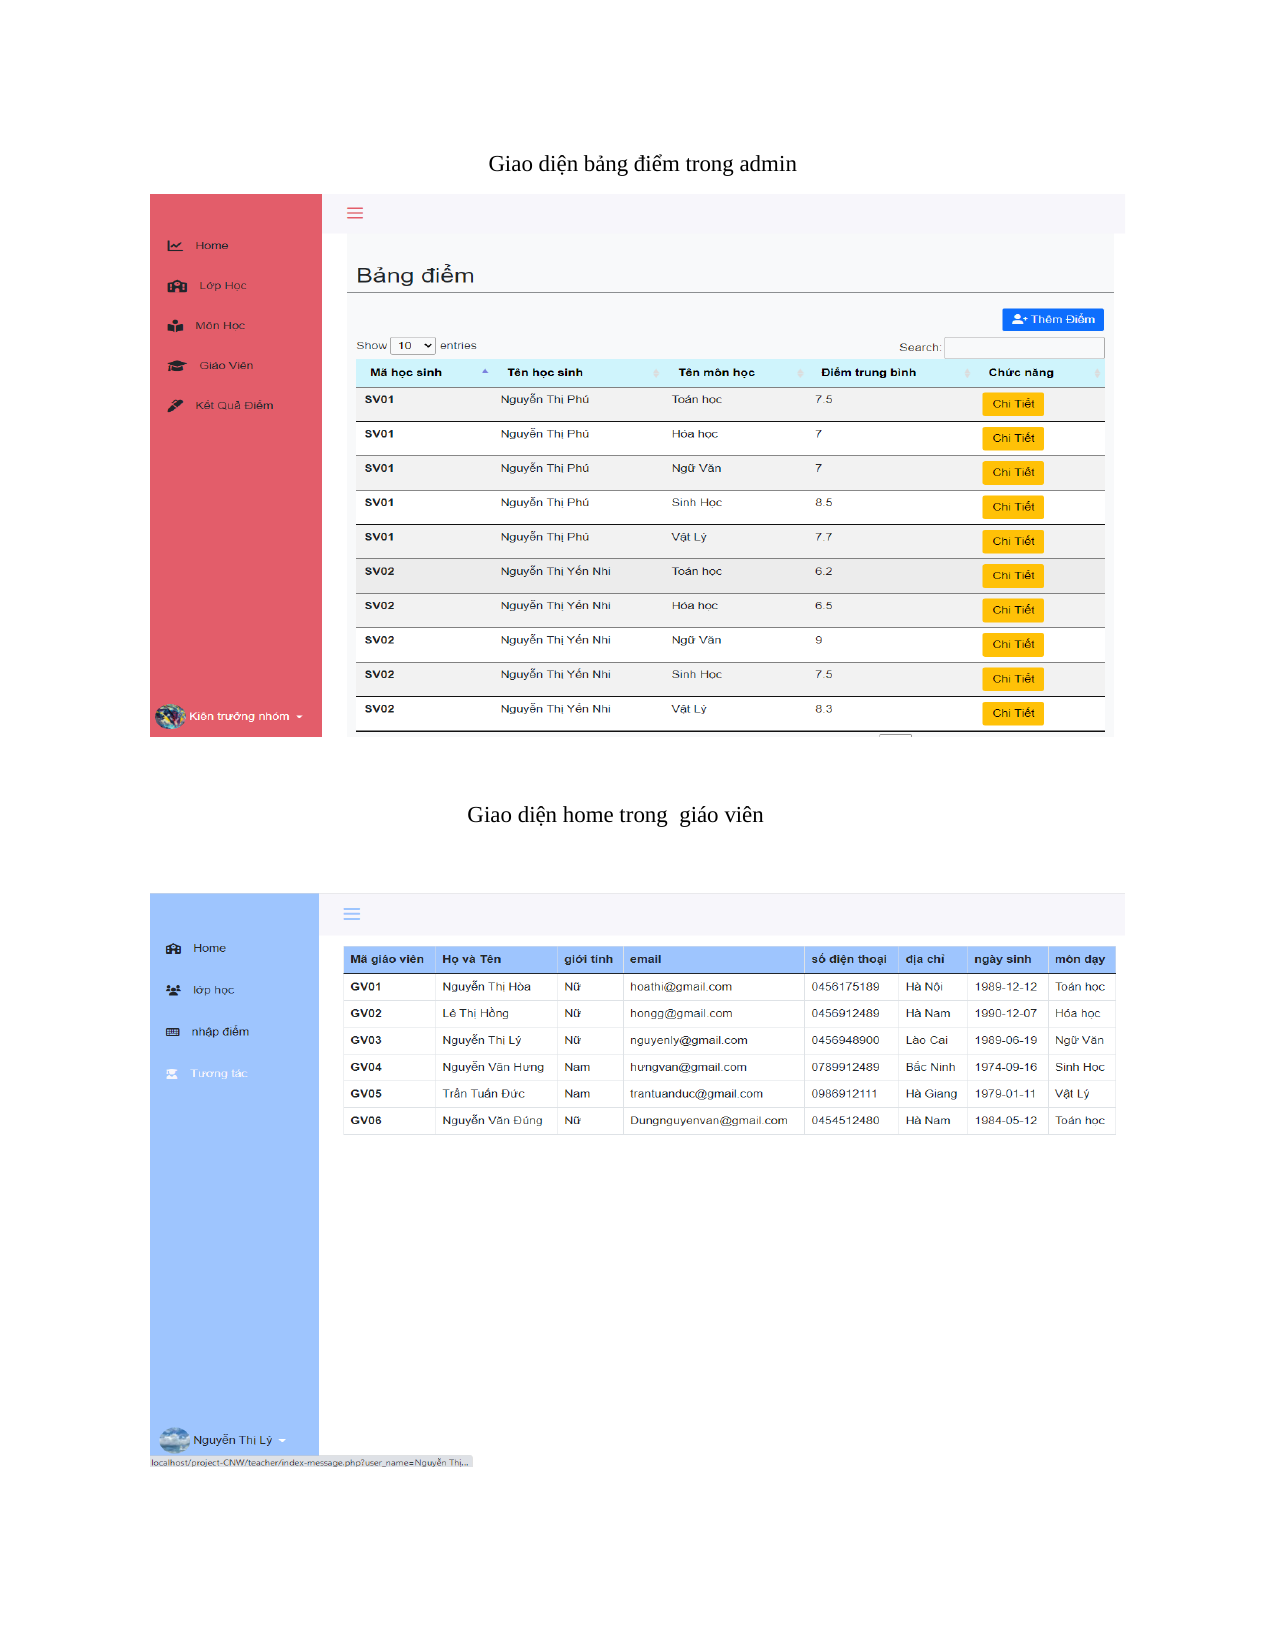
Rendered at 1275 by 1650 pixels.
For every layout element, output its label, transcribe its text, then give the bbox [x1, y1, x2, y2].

picture [150, 194, 1125, 737]
text Giao diện home trong giáo viên [150, 801, 1125, 828]
text Giao diện bảng điểm trong admin [150, 150, 1125, 176]
picture [150, 892, 1125, 1467]
